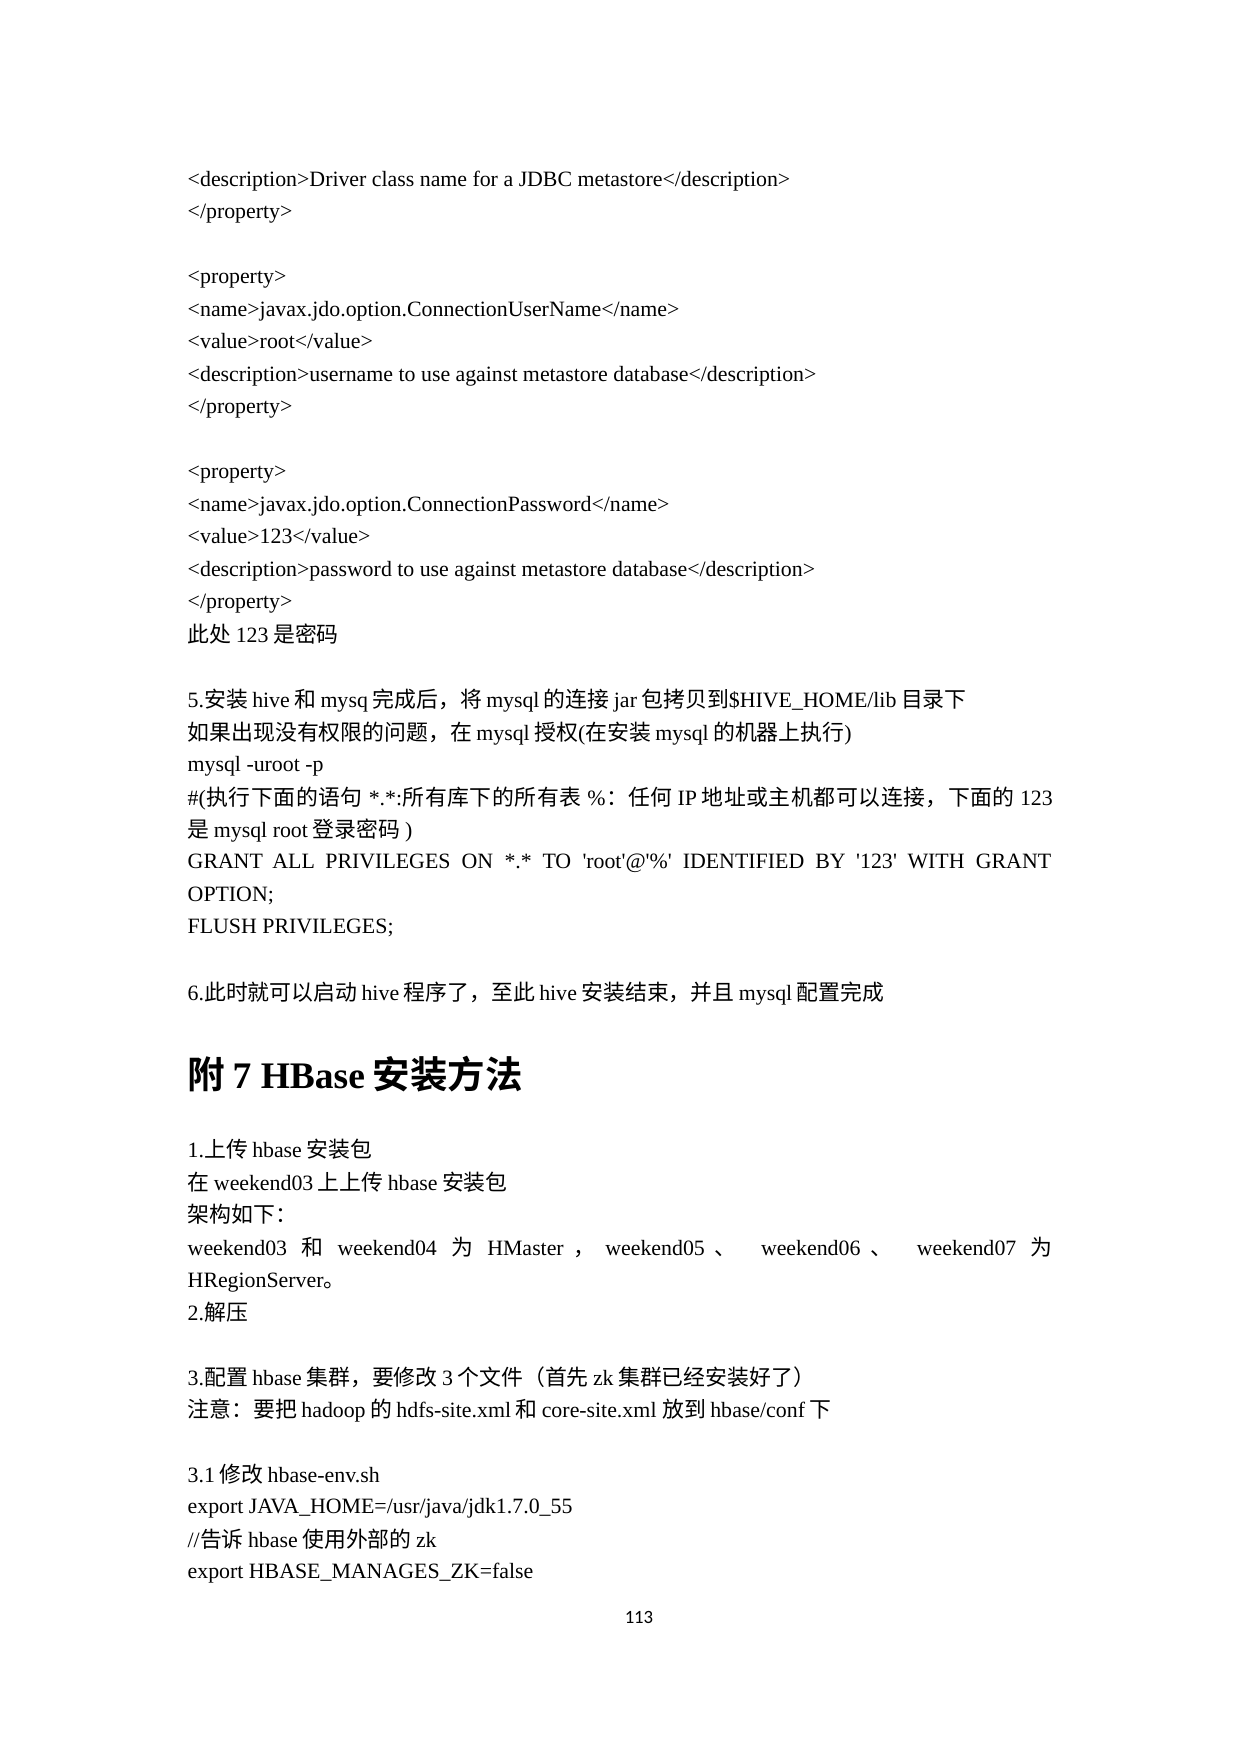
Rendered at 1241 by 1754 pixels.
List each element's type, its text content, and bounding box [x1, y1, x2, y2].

text <name>javax.jdo.option.ConnectionUserName</name> [187, 292, 1053, 324]
text FLUSH PRIVILEGES; [187, 909, 1053, 942]
text weekend03和weekend04为HMaster，weekend05、 weekend06、 weekend07为 HRegionServer。 [187, 1229, 1053, 1294]
text 2.解压 [187, 1294, 1053, 1327]
text <value>123</value> [187, 519, 1053, 552]
text <description>password to use against metastore database</description> [187, 552, 1053, 584]
text </property> [187, 389, 1053, 422]
text 1.上传hbase安装包 [187, 1132, 1053, 1164]
text #(执行下面的语句 *.*:所有库下的所有表 %：任何IP地址或主机都可以连接，下面的123是mysql root登录密码 ) [187, 779, 1053, 844]
subtitle 附7 HBase安装方法 [187, 1039, 1053, 1104]
text <property> [187, 259, 1053, 292]
text 架构如下： [187, 1197, 1053, 1229]
text 5.安装hive和mysq完成后，将mysql的连接jar包拷贝到$HIVE_HOME/lib目录下 [187, 682, 1053, 714]
text mysql -uroot -p [187, 747, 1053, 779]
text 3.配置hbase集群，要修改3个文件（首先zk集群已经安装好了） [187, 1359, 1053, 1392]
text <value>root</value> [187, 324, 1053, 357]
text </property> [187, 584, 1053, 617]
text //告诉hbase使用外部的zk [187, 1522, 1053, 1554]
text GRANT ALL PRIVILEGES ON *.* TO 'root'@'%' IDENTIFIED BY '123' WITH GRANT OPTION; [187, 844, 1053, 909]
text 6.此时就可以启动hive程序了，至此hive安装结束，并且mysql配置完成 [187, 974, 1053, 1007]
text 注意：要把hadoop的hdfs-site.xml和core-site.xml 放到hbase/conf下 [187, 1392, 1053, 1424]
text 3.1修改hbase-env.sh [187, 1457, 1053, 1489]
text </property> [187, 194, 1053, 227]
text 如果出现没有权限的问题，在mysql授权(在安装mysql的机器上执行) [187, 714, 1053, 747]
text <description>Driver class name for a JDBC metastore</description> [187, 162, 1053, 194]
text <name>javax.jdo.option.ConnectionPassword</name> [187, 487, 1053, 519]
text <description>username to use against metastore database</description> [187, 357, 1053, 389]
text export JAVA_HOME=/usr/java/jdk1.7.0_55 [187, 1489, 1053, 1522]
text <property> [187, 454, 1053, 487]
text export HBASE_MANAGES_ZK=false [187, 1554, 1053, 1587]
text 此处123是密码 [187, 617, 1053, 649]
text 在weekend03上上传hbase安装包 [187, 1164, 1053, 1197]
